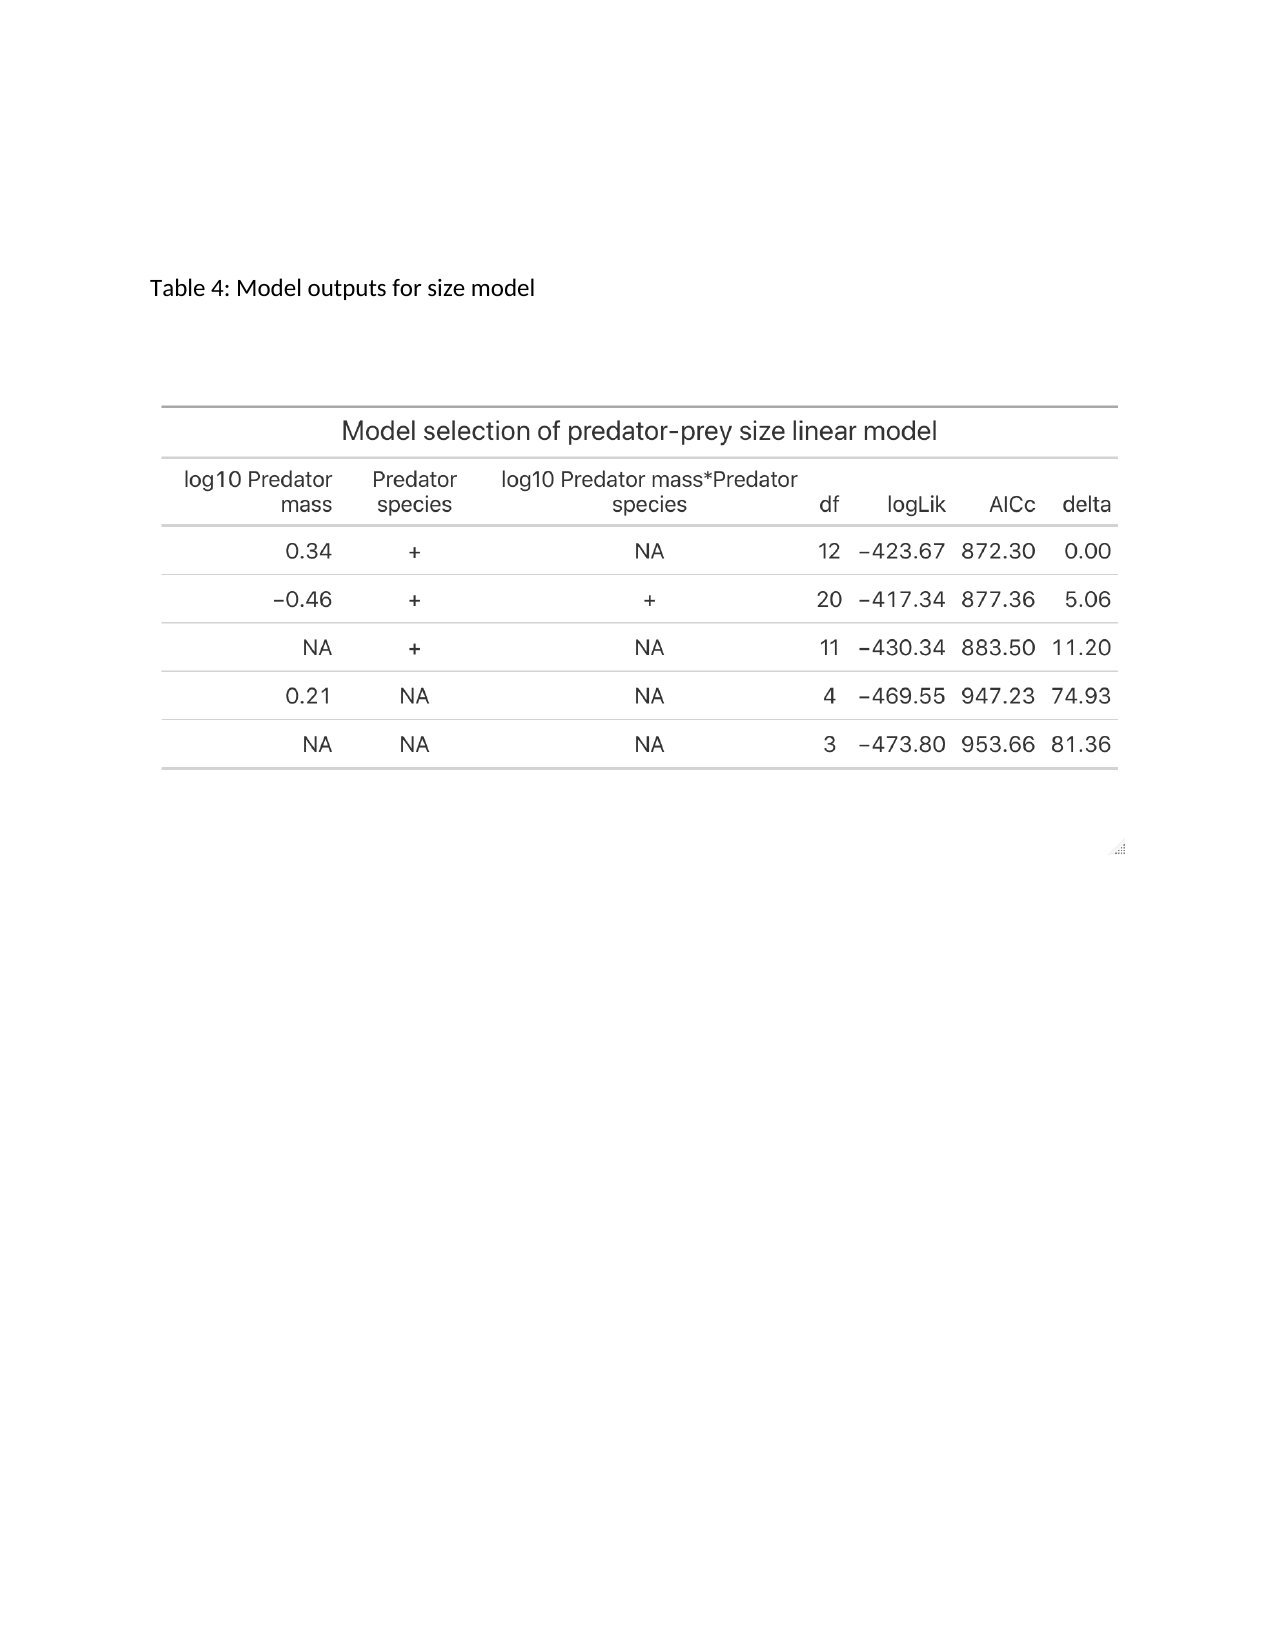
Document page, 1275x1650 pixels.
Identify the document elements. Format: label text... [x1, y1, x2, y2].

text Table 4: Model outputs for size model [150, 272, 1125, 303]
picture [150, 394, 1125, 855]
